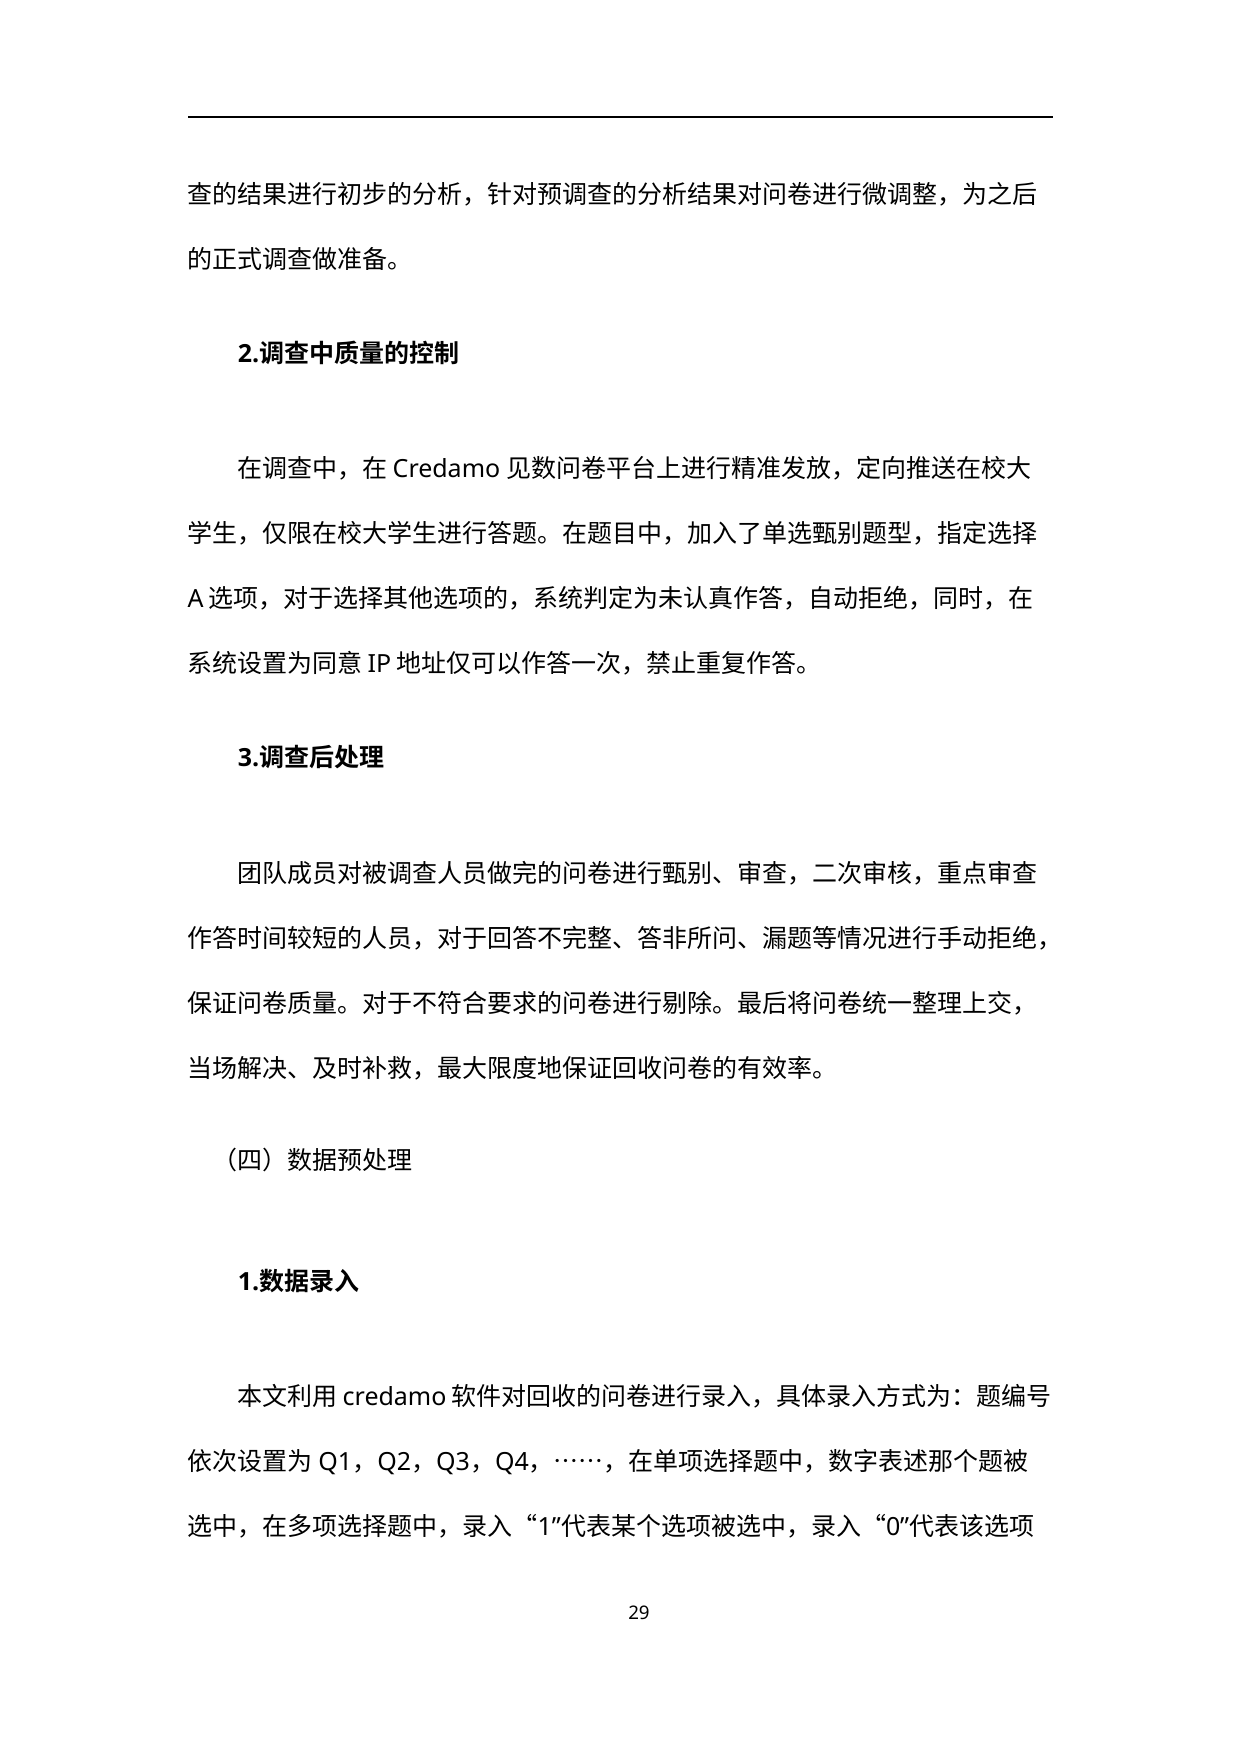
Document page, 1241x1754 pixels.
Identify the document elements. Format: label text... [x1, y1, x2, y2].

subtitle 1.数据录入 [187, 1247, 1053, 1312]
subtitle 3.调查后处理 [187, 723, 1053, 788]
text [187, 1362, 1053, 1557]
subtitle （四）数据预处理 [212, 1126, 1028, 1191]
text 团队成员对被调查人员做完的问卷进行甄别、审查，二次审核，重点审查作答时间较短的人员，对于回答不完整、答非所问、漏题等情况进行手动拒绝，保证问卷质量。对于不符合要求的问卷进行剔除。最后将问卷统一整理上交，当场解决、及时补救，最大限度地保证回收问卷的有效率。 [187, 839, 1053, 1099]
subtitle 2.调查中质量的控制 [187, 319, 1053, 384]
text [187, 160, 1053, 290]
text 在调查中，在Credamo 见数问卷平台上进行精准发放，定向推送在校大学生，仅限在校大学生进行答题。在题目中，加入了单选甄别题型，指定选择A选项，对于选择其他选项的，系统判定为未认真作答，自动拒绝，同时，在系统设置为同意IP地址仅可以作答一次，禁止重复作答。 [187, 434, 1053, 694]
